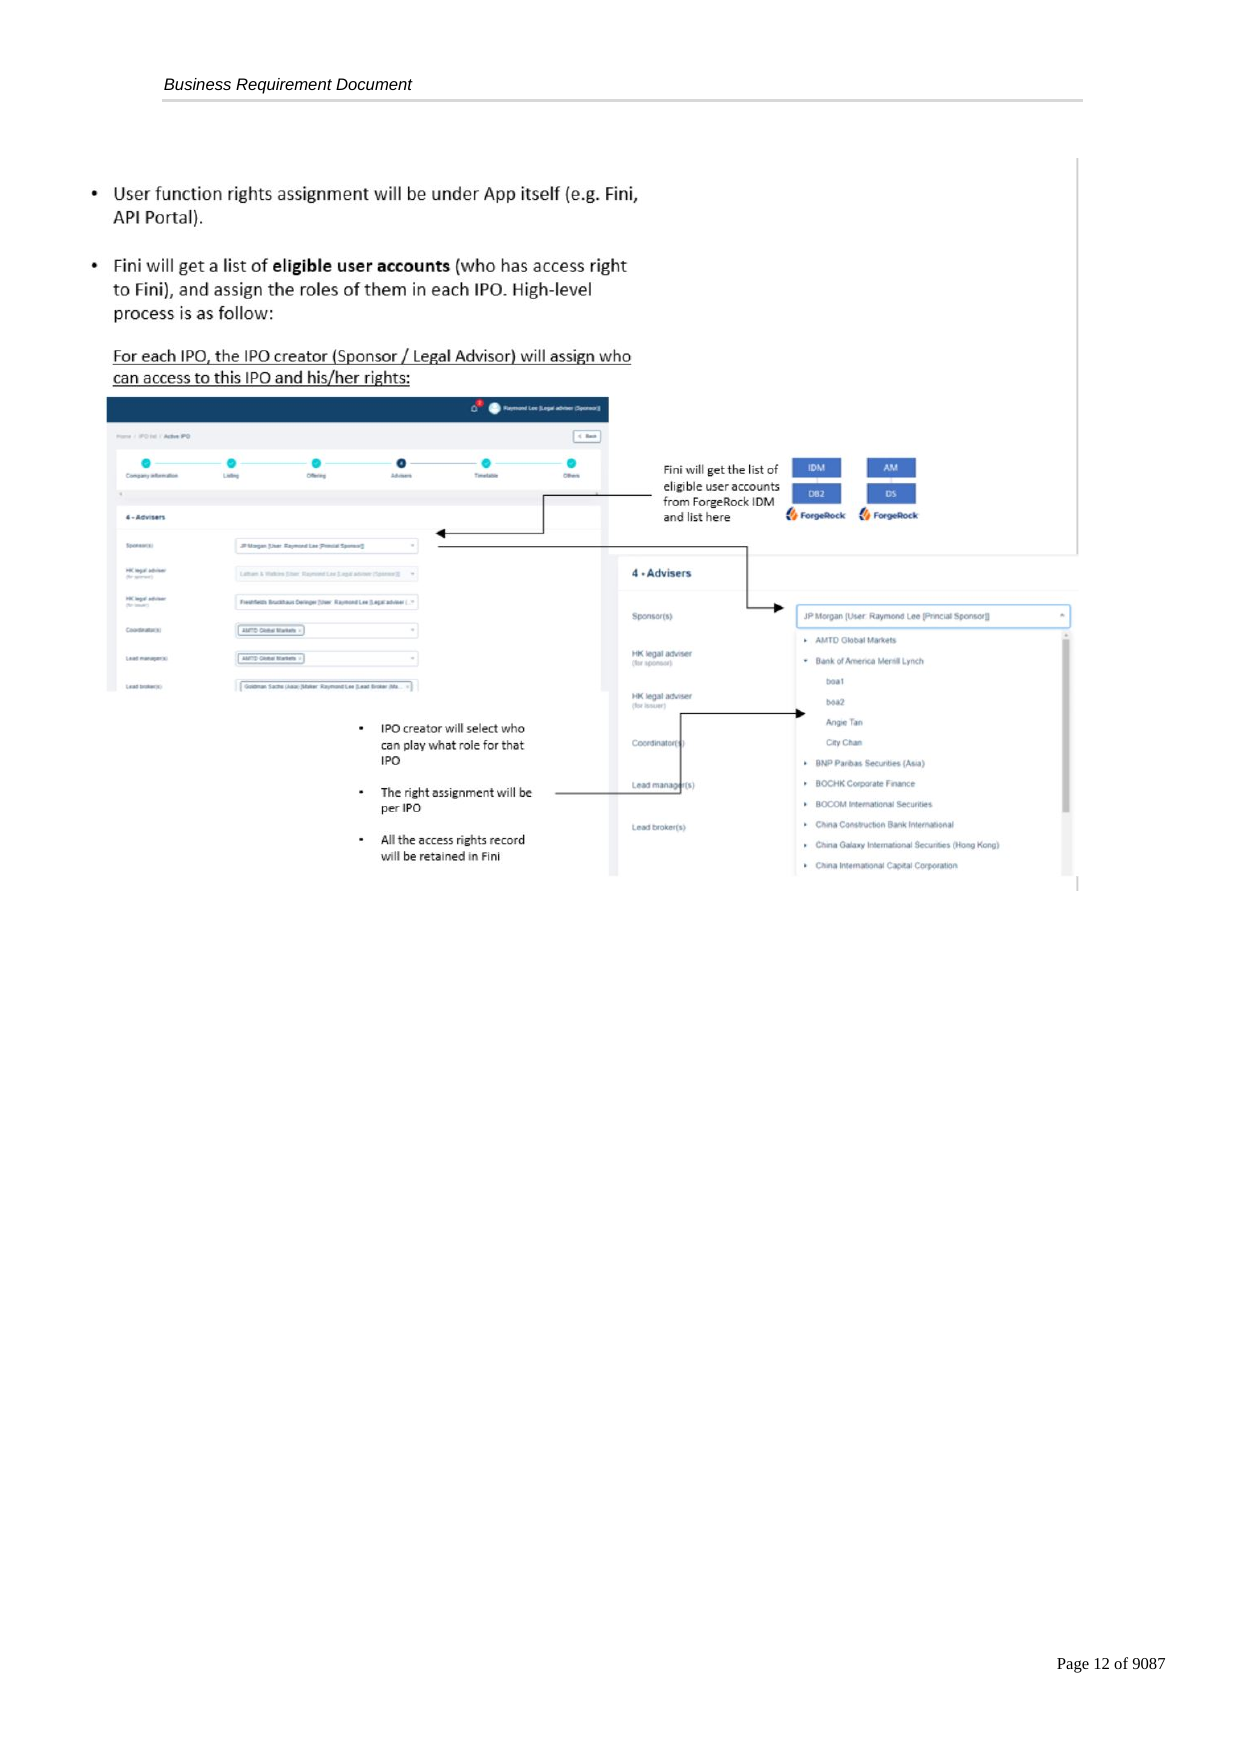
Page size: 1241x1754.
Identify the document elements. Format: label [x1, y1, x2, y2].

picture [75, 158, 1079, 891]
